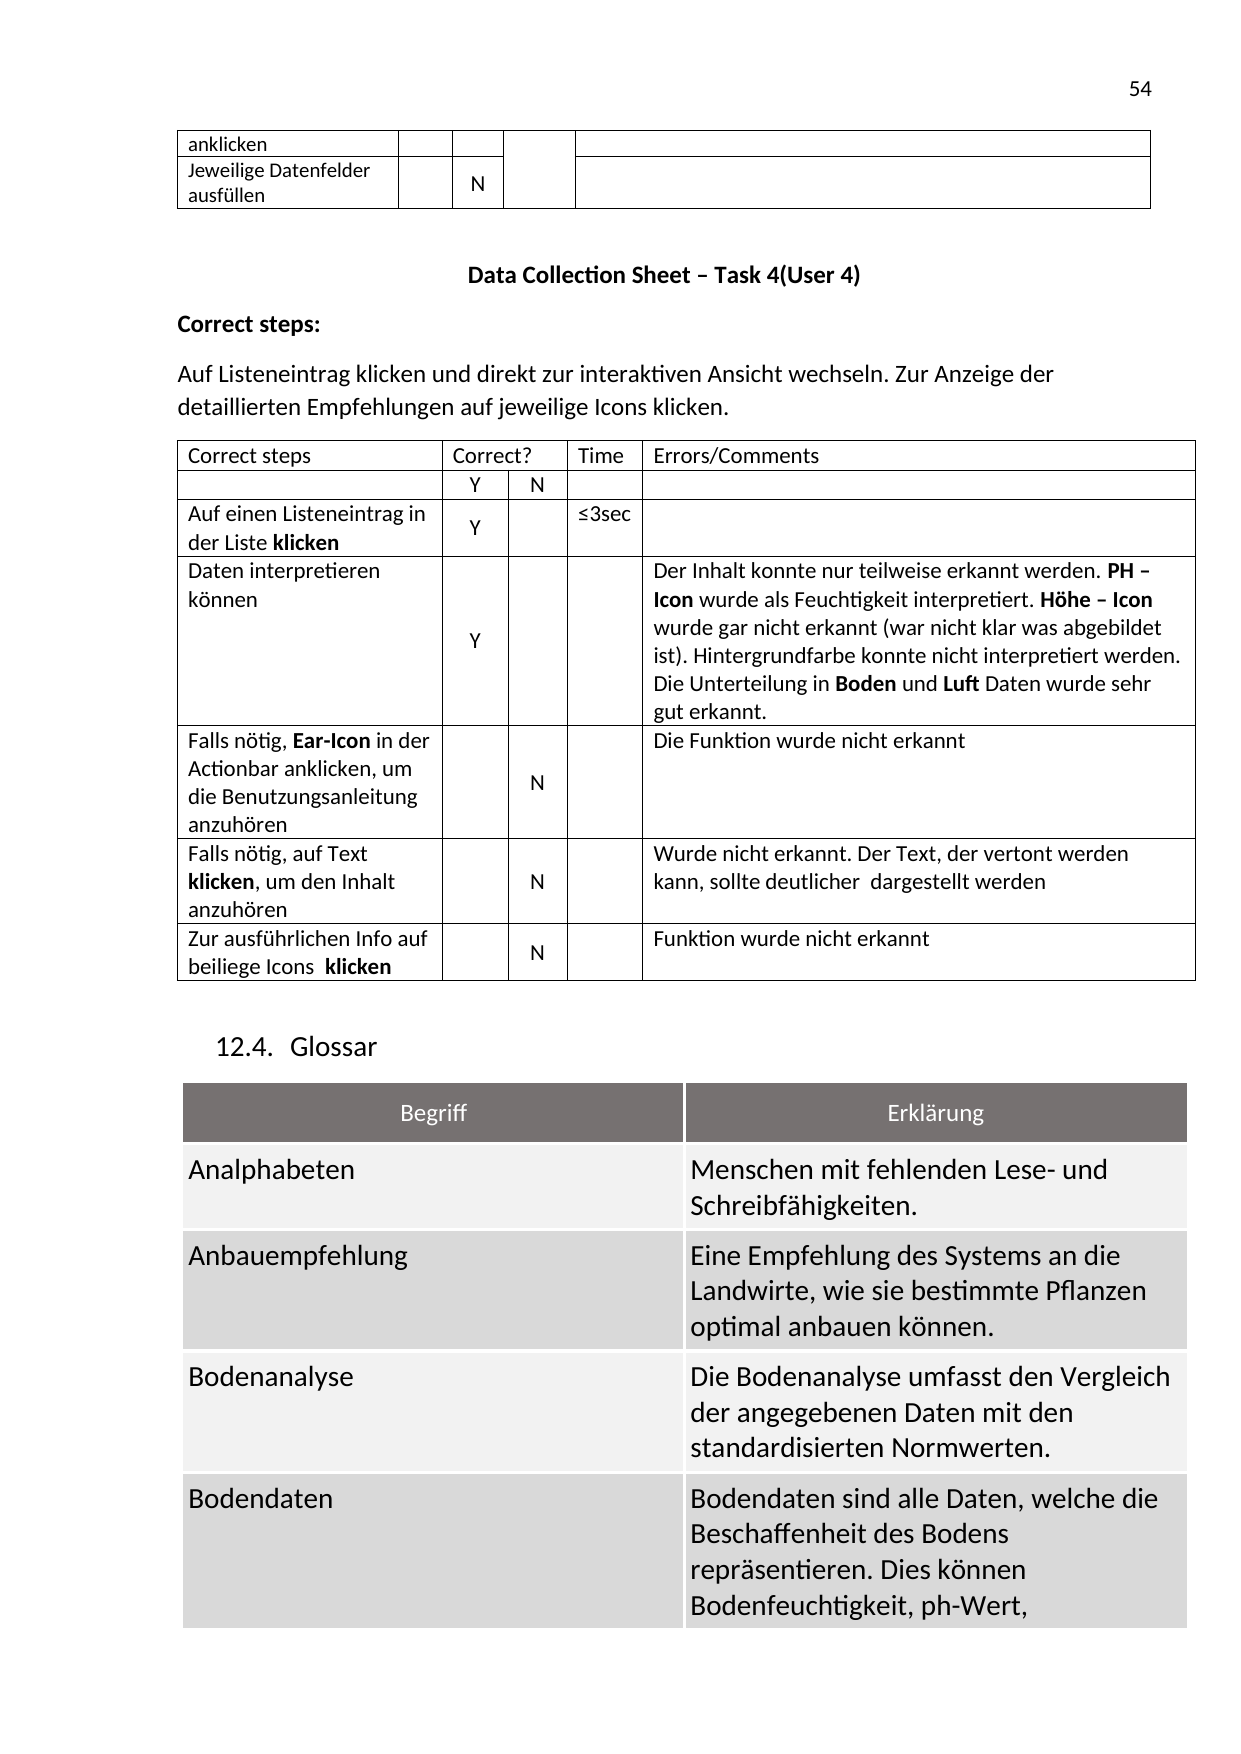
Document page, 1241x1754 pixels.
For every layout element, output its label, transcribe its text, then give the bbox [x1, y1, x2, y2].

table_cell [399, 157, 452, 208]
table_cell N [453, 131, 503, 156]
table_cell [509, 500, 567, 556]
table_cell [643, 500, 1195, 556]
table_cell Y [443, 471, 508, 498]
table_cell [568, 557, 642, 725]
table_cell [178, 471, 442, 498]
table_cell Eine Empfehlung des Systems an die Landwirte, wie sie bestimmte Pflanzen optimal anbauen können. [686, 1231, 1187, 1349]
table_cell [576, 157, 1150, 208]
table_cell [568, 471, 642, 498]
table_cell Y [443, 500, 508, 556]
table_cell Zur ausführlichen Info auf beiliege Icons klicken [178, 924, 442, 980]
table_cell Falls nötig, auf Text klicken, um den Inhalt anzuhören [178, 839, 442, 923]
table_cell [509, 557, 567, 725]
table_cell N [509, 839, 567, 923]
table_cell [568, 924, 642, 980]
table_cell Die Bodenanalyse umfasst den Vergleich der angegebenen Daten mit den standardisierten Normwerten. [686, 1353, 1187, 1471]
table_cell Jeweilige Datenfelder ausfüllen [178, 157, 398, 208]
table_header Correct steps [178, 441, 442, 469]
table_header Time [568, 441, 642, 469]
table_cell Der Inhalt konnte nur teilweise erkannt werden. PH – Icon wurde als Feuchtigkeit interpretiert. Höhe – Icon wurde gar nicht erkannt (war nicht klar was abgebildet ist). Hintergrundfarbe konnte nicht interpretiert werden. Die Unterteilung in Boden und Luft Daten wurde sehr gut erkannt. [643, 557, 1195, 725]
table_cell Y [443, 557, 508, 725]
table_cell [443, 726, 508, 838]
table_cell N [453, 157, 503, 208]
list Glossar [215, 1028, 1152, 1064]
table_cell Funktion wurde nicht erkannt [643, 924, 1195, 980]
table_cell [568, 726, 642, 838]
text Correct steps: [177, 308, 1152, 339]
table_cell Daten interpretieren können [178, 557, 442, 725]
table_cell Falls nötig, Ear-Icon in der Actionbar anklicken, um die Benutzungsanleitung anzuhören [178, 726, 442, 838]
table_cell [686, 1474, 1187, 1628]
table_cell Analphabeten [183, 1145, 683, 1228]
table_cell [399, 131, 452, 156]
table_cell Bodenanalyse [183, 1353, 683, 1471]
table_header Erklärung [686, 1083, 1187, 1142]
table_cell N [509, 471, 567, 498]
text Auf Listeneintrag klicken und direkt zur interaktiven Ansicht wechseln. Zur Anzeige der detaillierten Empfehlungen auf jeweilige Icons klicken. [177, 358, 1152, 421]
table_header Begriff [183, 1083, 683, 1142]
table_cell [443, 839, 508, 923]
table_cell [568, 839, 642, 923]
table_cell [576, 131, 1150, 156]
table_cell Wurde nicht erkannt. Der Text, der vertont werden kann, sollte deutlicher dargestellt werden [643, 839, 1195, 923]
table_cell Die Funktion wurde nicht erkannt [643, 726, 1195, 838]
table_cell [643, 471, 1195, 498]
table_cell [443, 924, 508, 980]
text Data Collection Sheet – Task 4(User 4) [177, 259, 1152, 289]
table_cell Anbauempfehlung [183, 1231, 683, 1349]
table_cell Bodendaten [183, 1474, 683, 1628]
table_header Errors/Comments [643, 441, 1195, 469]
table_cell ≤3sec [568, 500, 642, 556]
table_cell N [509, 726, 567, 838]
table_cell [178, 131, 398, 156]
table_cell N [509, 924, 567, 980]
table_cell Auf einen Listeneintrag in der Liste klicken [178, 500, 442, 556]
table_header Correct? [443, 441, 567, 469]
table_cell Menschen mit fehlenden Lese- und Schreibfähigkeiten. [686, 1145, 1187, 1228]
